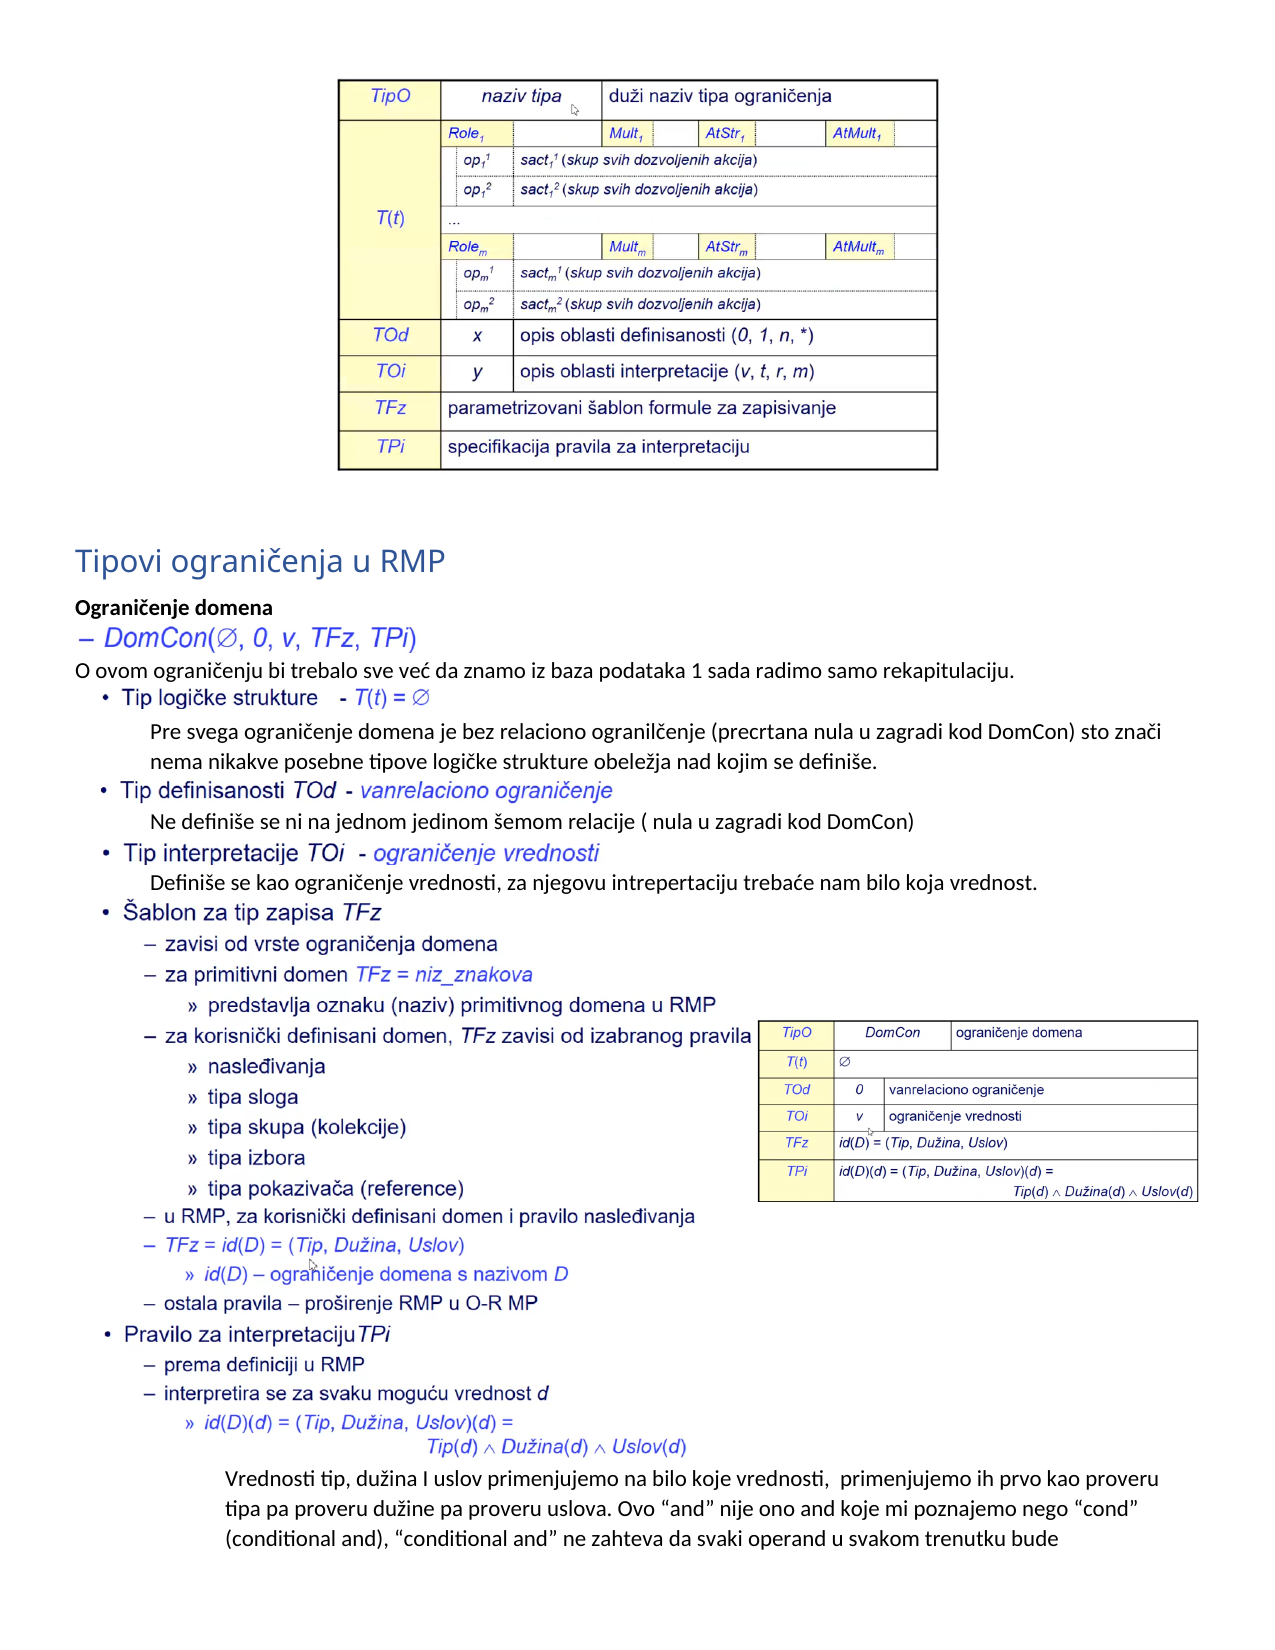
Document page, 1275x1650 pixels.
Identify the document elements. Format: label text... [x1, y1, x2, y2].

text Definiše se kao ograničenje vrednosti, za njegovu intrepertaciju trebaće nam bilo koja vrednost. [75, 868, 1200, 896]
picture [100, 686, 431, 709]
picture [75, 623, 427, 655]
text Pre svega ograničenje domena je bez relaciono ogranilčenje (precrtana nula u zagradi kod DomCon) sto znači nema nikakve posebne tipove logičke strukture obeležja nad kojim se definiše. [150, 717, 1200, 775]
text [225, 1464, 1200, 1552]
subtitle Tipovi ograničenja u RMP [75, 539, 1200, 582]
text O ovom ograničenju bi trebalo sve već da znamo iz baza podataka 1 sada radimo samo rekapitulaciju. [75, 656, 1200, 684]
picture [100, 1204, 708, 1462]
picture [334, 75, 941, 474]
picture [757, 1018, 1199, 1202]
text Ograničenje domena [75, 593, 1200, 622]
picture [100, 777, 614, 804]
picture [100, 898, 753, 1202]
text Ne definiše se ni na jednom jedinom šemom relacije ( nula u zagradi kod DomCon) [75, 807, 1200, 836]
picture [100, 837, 606, 865]
